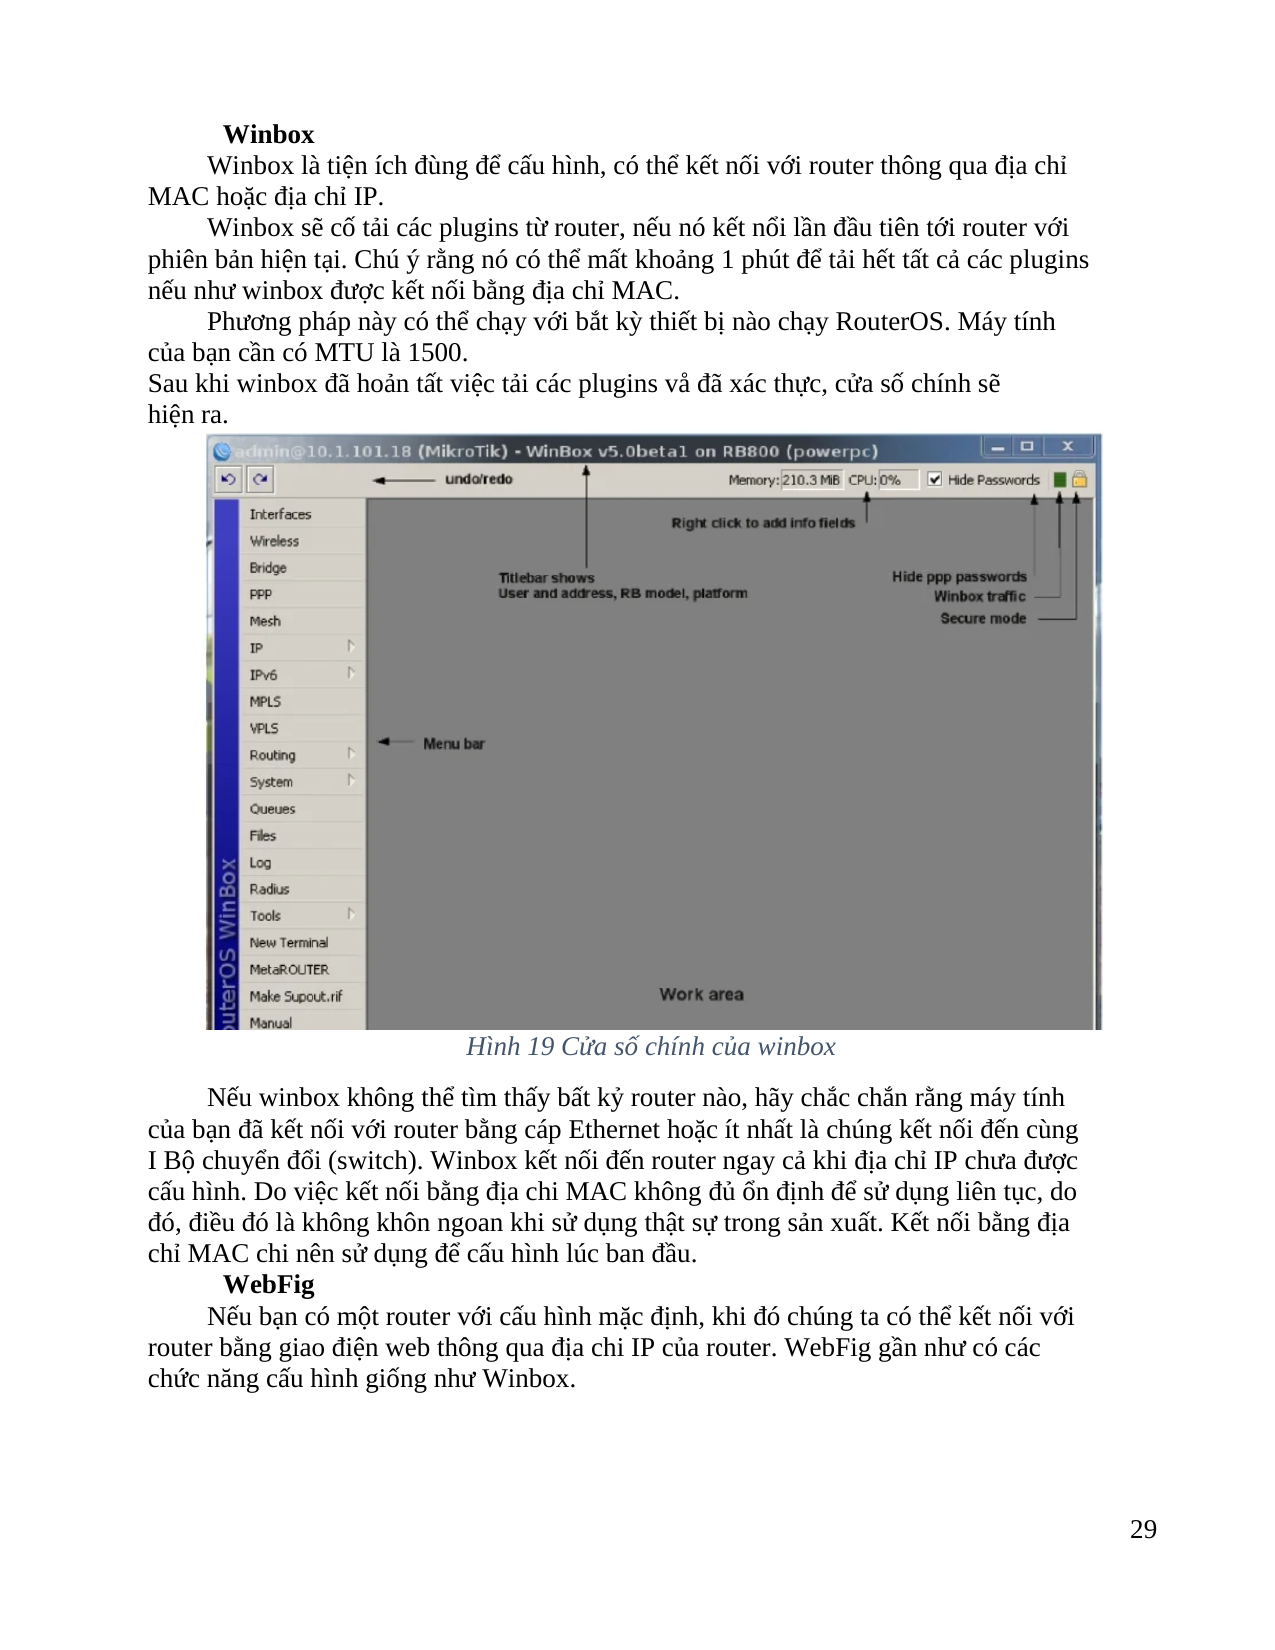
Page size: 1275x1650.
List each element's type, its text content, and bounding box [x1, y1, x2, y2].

text Nếu bạn có một router với cấu hình mặc định, khi đó chúng ta có thể kết nối với [148, 1299, 1157, 1331]
text nếu như winbox được kết nối bằng địa chỉ MAC. [148, 274, 1157, 305]
text của bạn đã kết nối với router bằng cáp Ethernet hoặc ít nhất là chúng kết nối đến cùng [148, 1113, 1157, 1144]
text Winbox là tiện ích đùng để cấu hình, có thể kết nối với router thông qua địa chỉ [148, 149, 1157, 180]
text Winbox sẽ cố tải các plugins từ router, nếu nó kết nổi lần đầu tiên tới router với [148, 212, 1157, 243]
text đó, điều đó là không khôn ngoan khi sử dụng thật sự trong sản xuất. Kết nối bằng địa [148, 1206, 1157, 1237]
text cấu hình. Do việc kết nối bằng địa chi MAC không đủ ổn định để sử dụng liên tục, do [148, 1175, 1157, 1206]
text MAC hoặc địa chỉ IP. [148, 180, 1157, 212]
text router bằng giao điện web thông qua địa chi IP của router. WebFig gần như có các [148, 1331, 1157, 1362]
text Winbox [148, 118, 1157, 149]
text I Bộ chuyển đổi (switch). Winbox kết nối đến router ngay cả khi địa chỉ IP chưa được [148, 1144, 1157, 1175]
text phiên bản hiện tại. Chú ý rằng nó có thể mất khoảng 1 phút để tải hết tất cả các plugins [148, 243, 1157, 274]
text của bạn cần có MTU là 1500. [148, 336, 1157, 367]
picture [201, 429, 1104, 1030]
text chỉ MAC chi nên sử dụng để cấu hình lúc ban đầu. [148, 1237, 1157, 1268]
text chức năng cấu hình giống như Winbox. [148, 1362, 1157, 1393]
text hiện ra. [148, 398, 1157, 429]
text Hình Cửa số chính của winbox [148, 1029, 1157, 1061]
text Phương pháp này có thể chạy với bắt kỳ thiết bị nào chạy RouterOS. Máy tính [148, 305, 1157, 336]
text Nếu winbox không thể tìm thấy bất kỷ router nào, hãy chắc chắn rằng máy tính [148, 1082, 1157, 1113]
text WebFig [148, 1268, 1157, 1299]
text Sau khi winbox đã hoản tất việc tải các plugins vå đã xác thực, cửa số chính sẽ [148, 367, 1157, 398]
